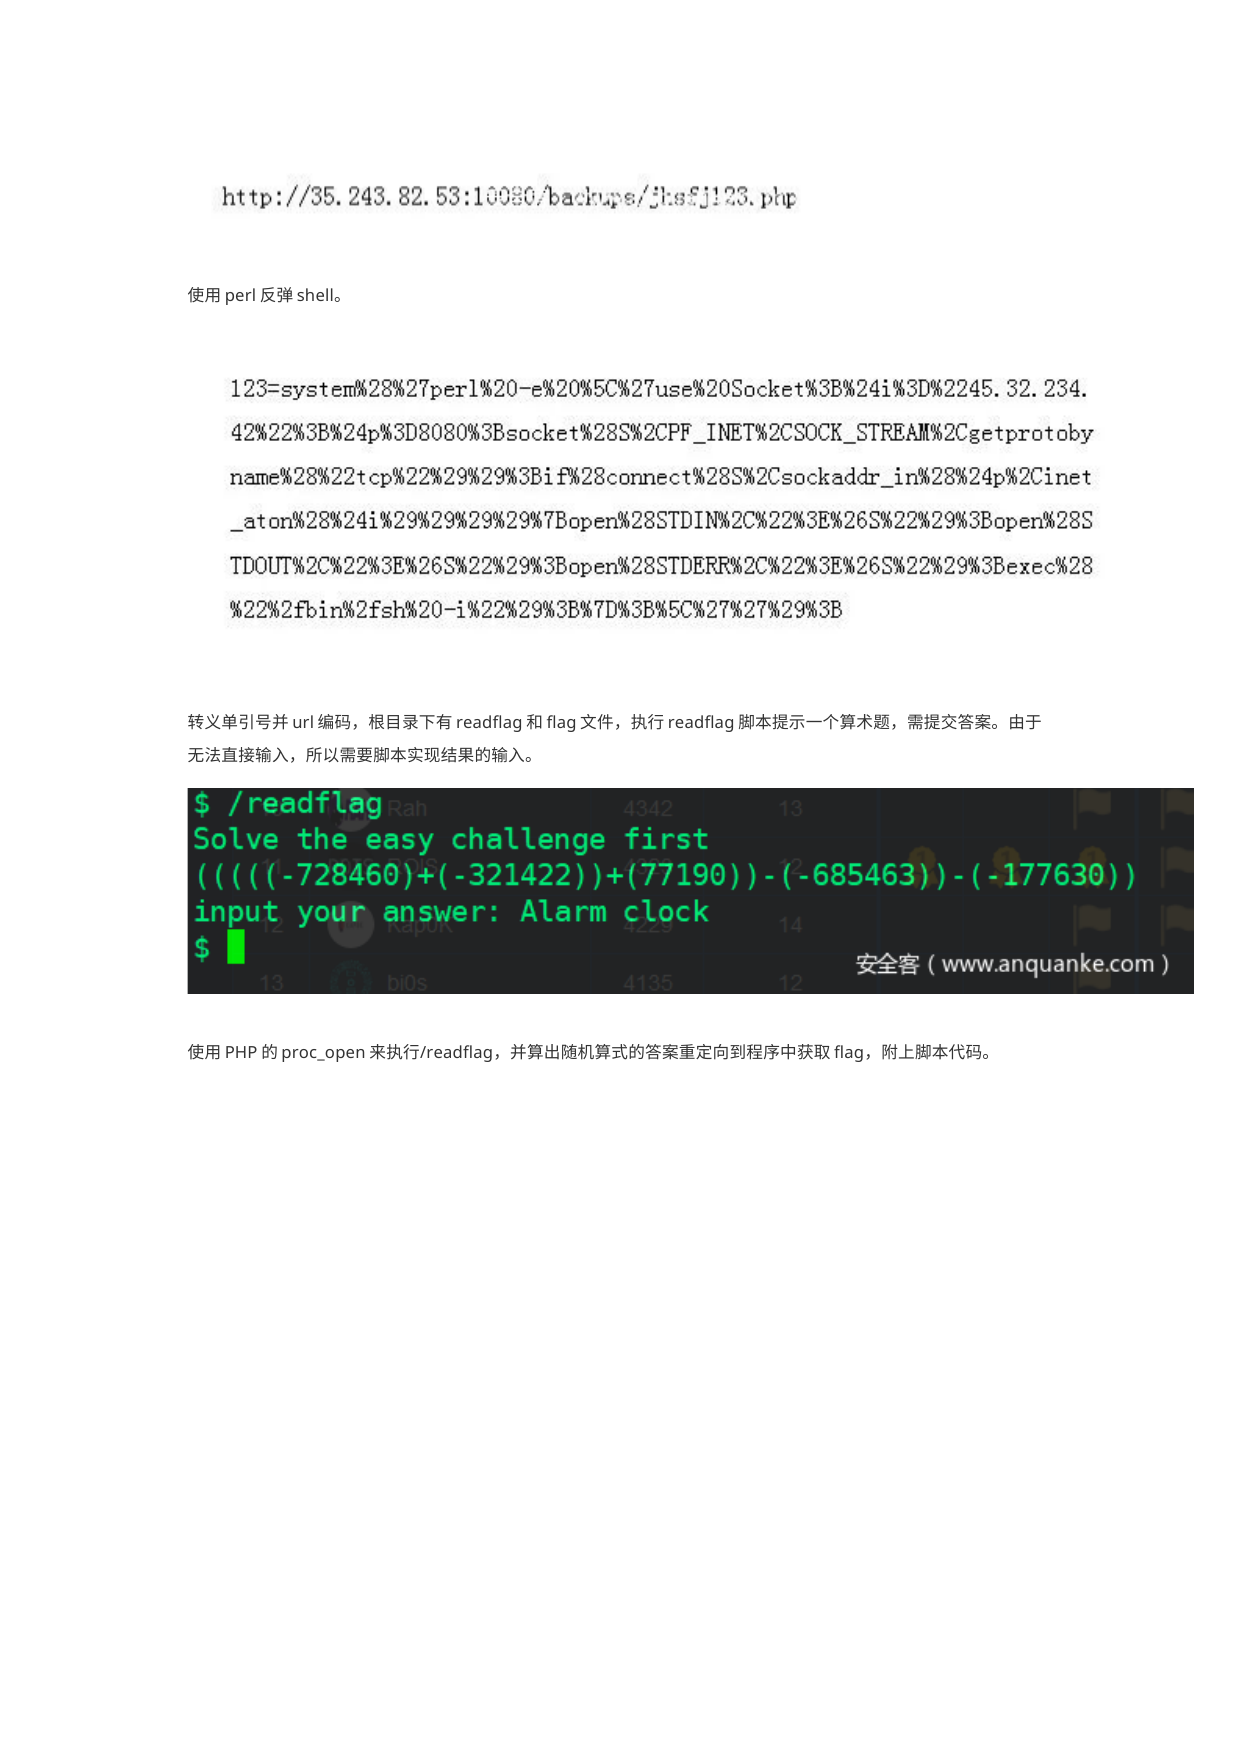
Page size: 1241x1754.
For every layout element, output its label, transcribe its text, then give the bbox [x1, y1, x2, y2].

picture [187, 162, 824, 228]
picture [187, 788, 1194, 994]
text 使用PHP的proc_open来执行/readflag，并算出随机算式的答案重定向到程序中获取flag，附上脚本代码。 [187, 1035, 1053, 1067]
picture [187, 329, 1136, 662]
text 转义单引号并url编码，根目录下有readflag和flag文件，执行readflag脚本提示一个算术题，需提交答案。由于无法直接输入，所以需要脚本实现结果的输入。 [187, 705, 1053, 770]
text 使用perl反弹shell。 [187, 278, 1053, 311]
